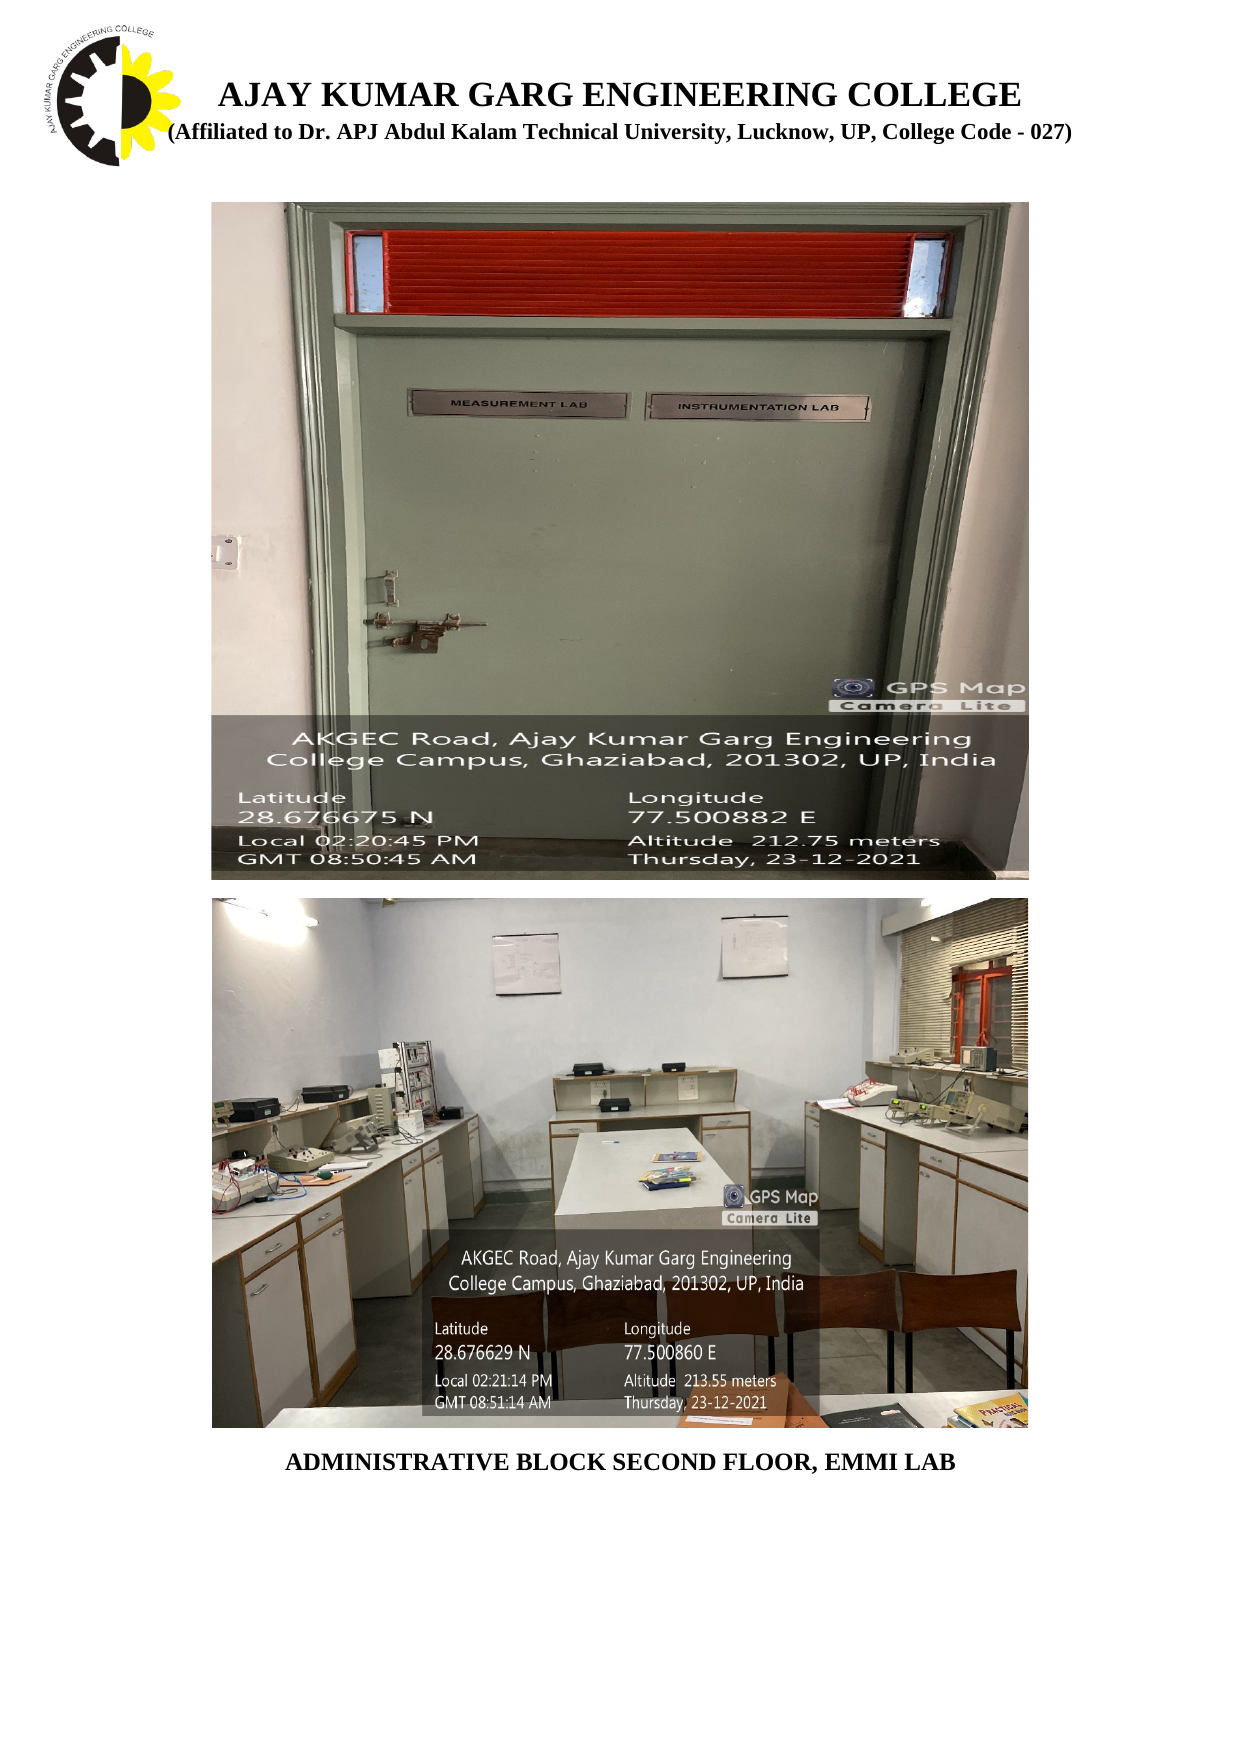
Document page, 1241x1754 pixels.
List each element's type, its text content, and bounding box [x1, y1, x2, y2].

picture [44, 25, 188, 168]
picture [211, 202, 1029, 880]
picture [212, 898, 1029, 1428]
text ADMINISTRATIVE BLOCK SECOND FLOOR, EMMI LAB [150, 1447, 1090, 1476]
